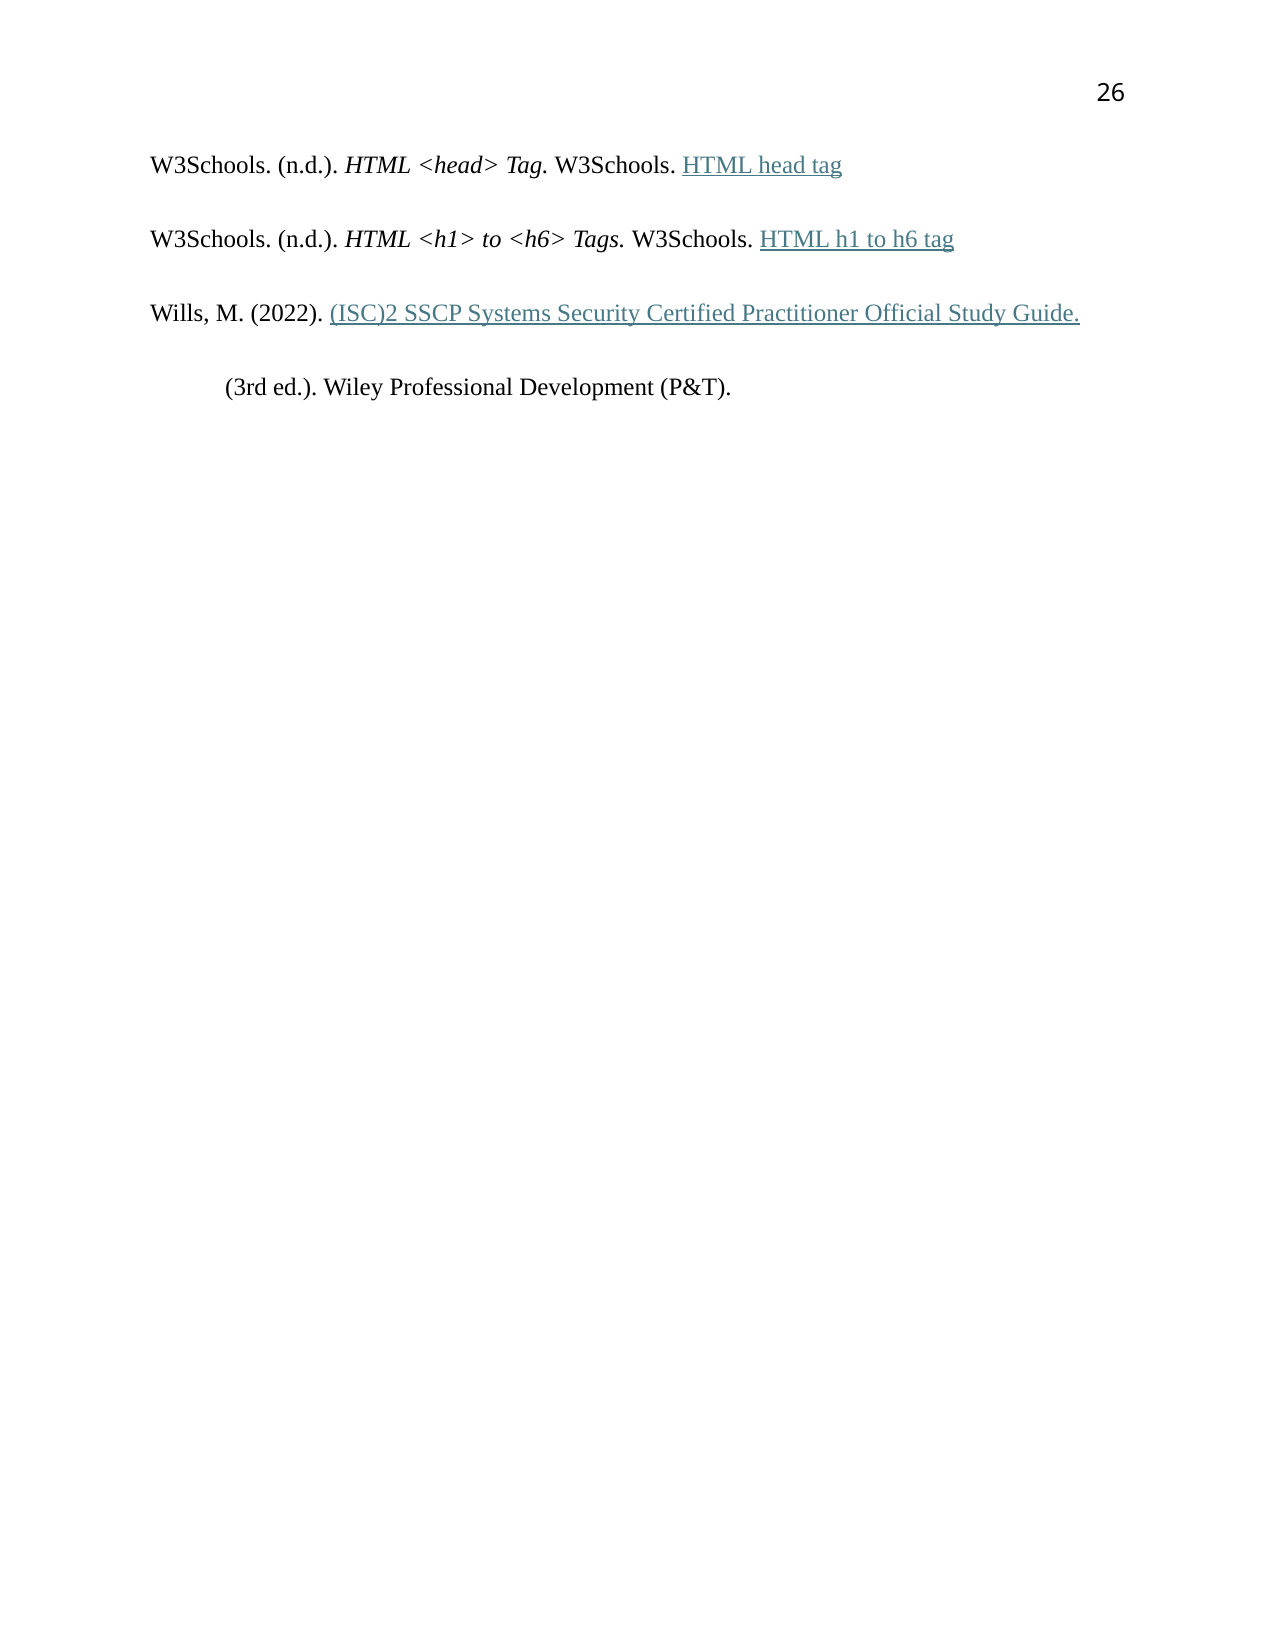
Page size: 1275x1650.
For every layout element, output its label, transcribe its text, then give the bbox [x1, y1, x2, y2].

text (3rd ed.). Wiley Professional Development (P&T). [150, 372, 1125, 401]
text W3Schools. (n.d.). HTML <head> Tag. W3Schools. HTML head tag [150, 150, 1125, 179]
text Wills, M. (2022). (ISC)2 SSCP Systems Security Certified Practitioner Official Study Guide. [150, 298, 1125, 327]
text W3Schools. (n.d.). HTML <h1> to <h6> Tags. W3Schools. HTML h1 to h6 tag [150, 224, 1125, 253]
